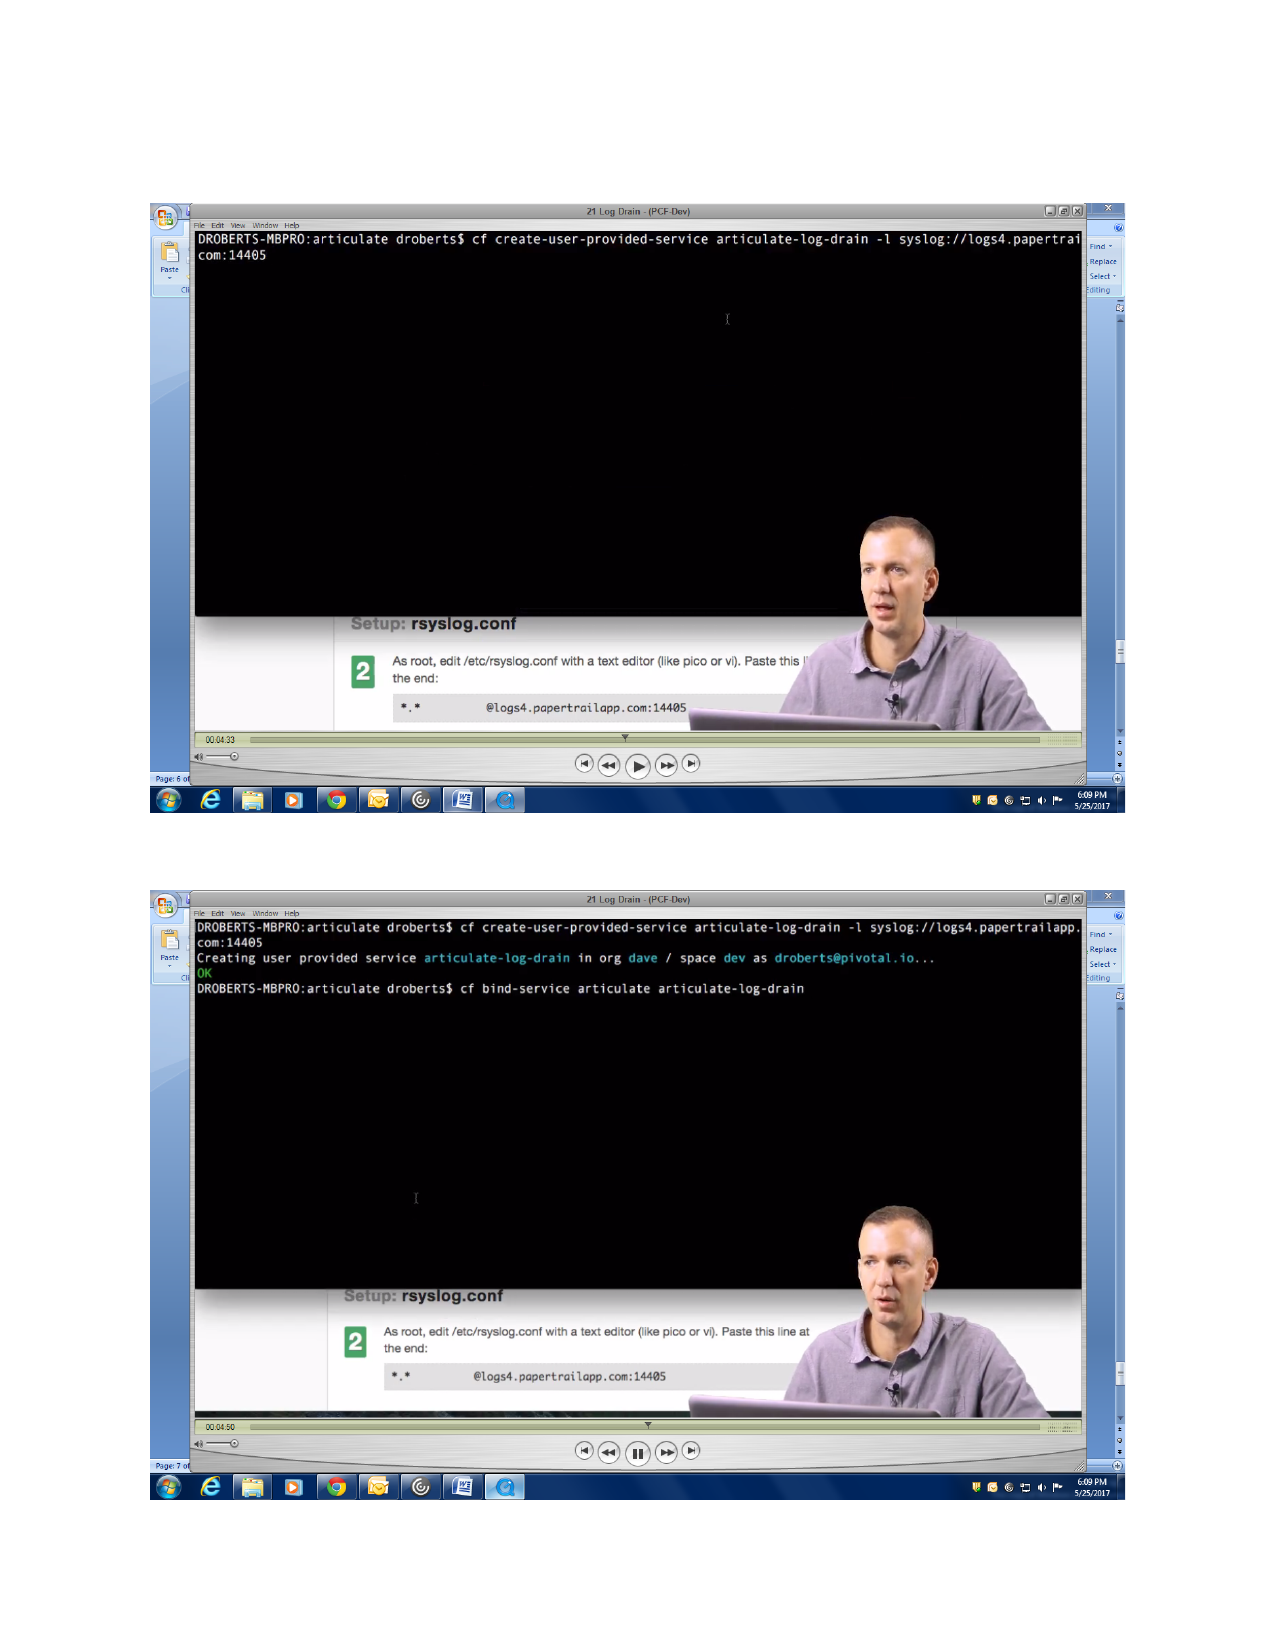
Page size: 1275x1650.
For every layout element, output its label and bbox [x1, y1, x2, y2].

picture [150, 890, 1125, 1500]
picture [150, 203, 1125, 813]
